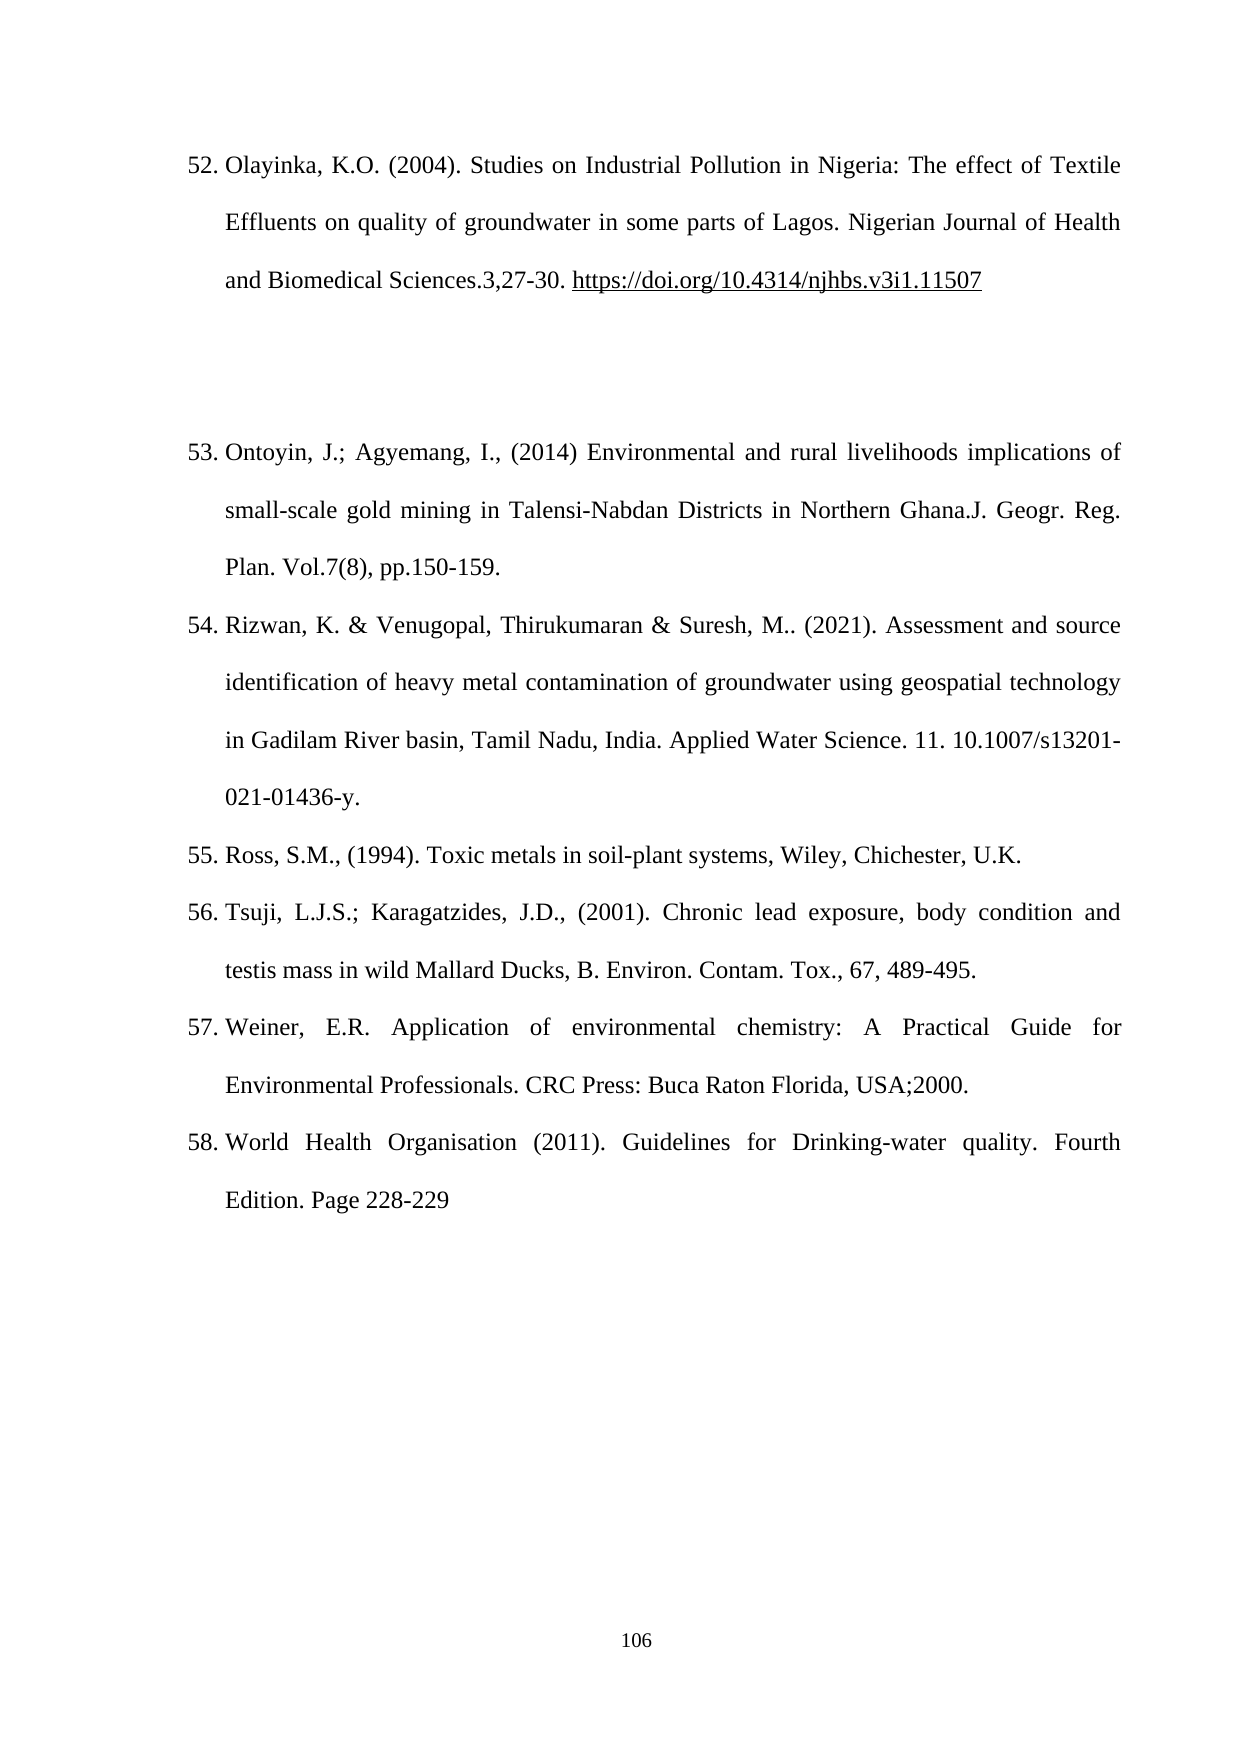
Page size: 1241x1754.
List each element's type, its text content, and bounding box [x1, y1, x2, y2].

list Tsuji, L.J.S.; Karagatzides, J.D., (2001). Chronic lead exposure, body condition and testis mass in wild Mallard Ducks, B. Environ. Contam. Tox., 67, 489-495. [187, 897, 1122, 984]
list Rizwan, K. & Venugopal, Thirukumaran & Suresh, M.. (2021). Assessment and source identification of heavy metal contamination of groundwater using geospatial technology in Gadilam River basin, Tamil Nadu, India. Applied Water Science. 11. 10.1007/s13201-021-01436-y. [187, 610, 1122, 811]
list Olayinka, K.O. (2004). Studies on Industrial Pollution in Nigeria: The effect of Textile Effluents on quality of groundwater in some parts of Lagos. Nigerian Journal of Health and Biomedical Sciences.3,27-30. https://doi.org/10.4314/njhbs.v3i1.11507 [187, 150, 1122, 294]
list World Health Organisation (2011). Guidelines for Drinking-water quality. Fourth Edition. Page 228-229 [187, 1127, 1122, 1214]
list Ross, S.M., (1994). Toxic metals in soil-plant systems, Wiley, Chichester, U.K. [187, 840, 1122, 869]
list Weiner, E.R. Application of environmental chemistry: A Practical Guide for Environmental Professionals. CRC Press: Buca Raton Florida, USA;2000. [187, 1012, 1122, 1099]
list Ontoyin, J.; Agyemang, I., (2014) Environmental and rural livelihoods implications of small-scale gold mining in Talensi-Nabdan Districts in Northern Ghana.J. Geogr. Reg. Plan. Vol.7(8), pp.150-159. [187, 437, 1122, 581]
